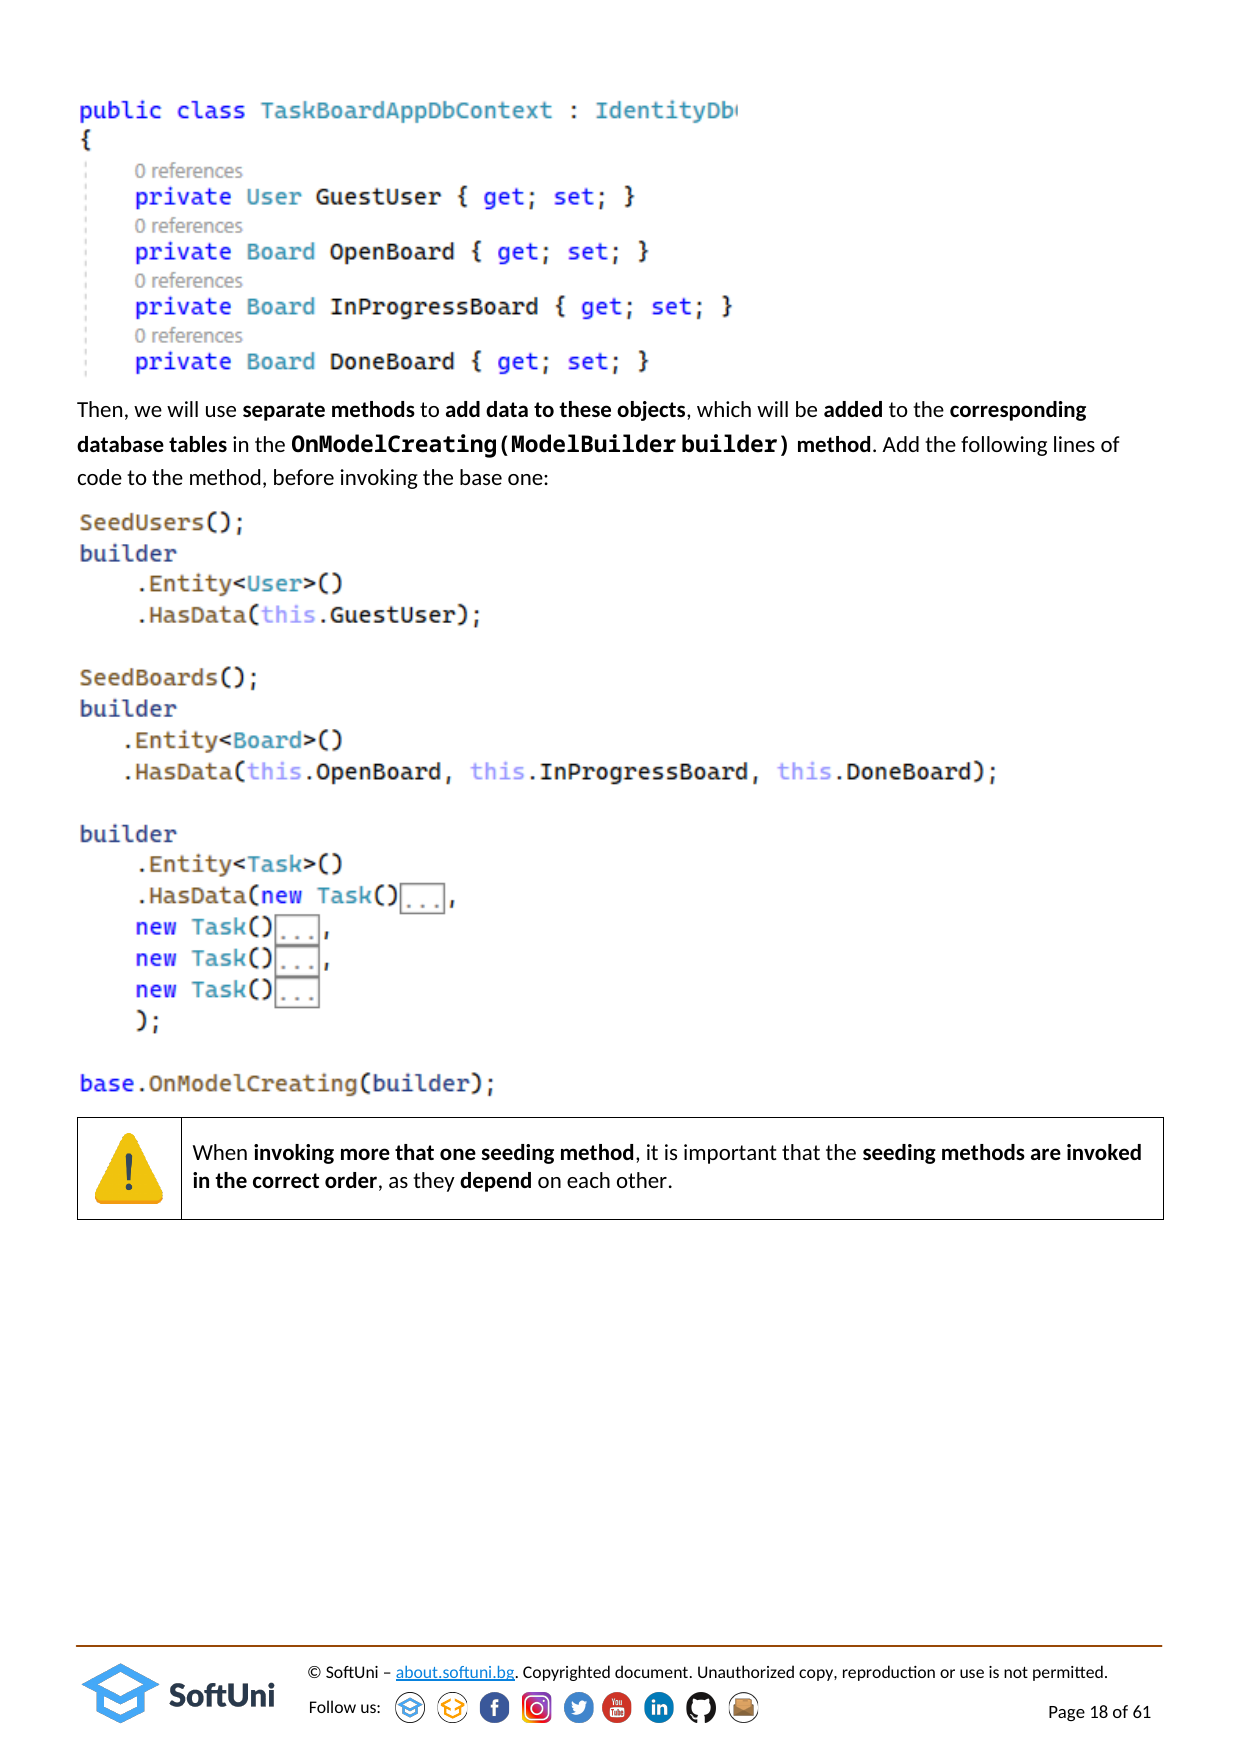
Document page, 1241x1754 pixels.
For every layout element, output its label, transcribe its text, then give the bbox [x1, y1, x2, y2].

picture [88, 1126, 169, 1207]
picture [658, 1705, 667, 1714]
picture [602, 1692, 632, 1723]
text Then, we will use separate methods to add data to these objects, which will be added to the corresponding database tables in the OnModelCreating(ModelBuilder builder) method. Add the following lines of code to the method, before invoking the base one: [77, 395, 1163, 491]
picture [644, 1692, 653, 1701]
picture [686, 1692, 716, 1723]
picture [665, 1692, 674, 1701]
picture [437, 1692, 468, 1723]
picture [522, 1692, 552, 1723]
picture [479, 1692, 510, 1723]
picture [644, 1714, 653, 1723]
picture [75, 1658, 281, 1729]
picture [76, 507, 1001, 1101]
picture [395, 1692, 425, 1723]
picture [728, 1692, 759, 1723]
picture [76, 95, 738, 379]
picture [665, 1714, 674, 1723]
table_header [78, 1118, 181, 1219]
table_header When invoking more that one seeding method, it is important that the seeding methods are invoked in the correct order, as they depend on each other. [182, 1118, 1163, 1219]
picture [564, 1692, 594, 1723]
